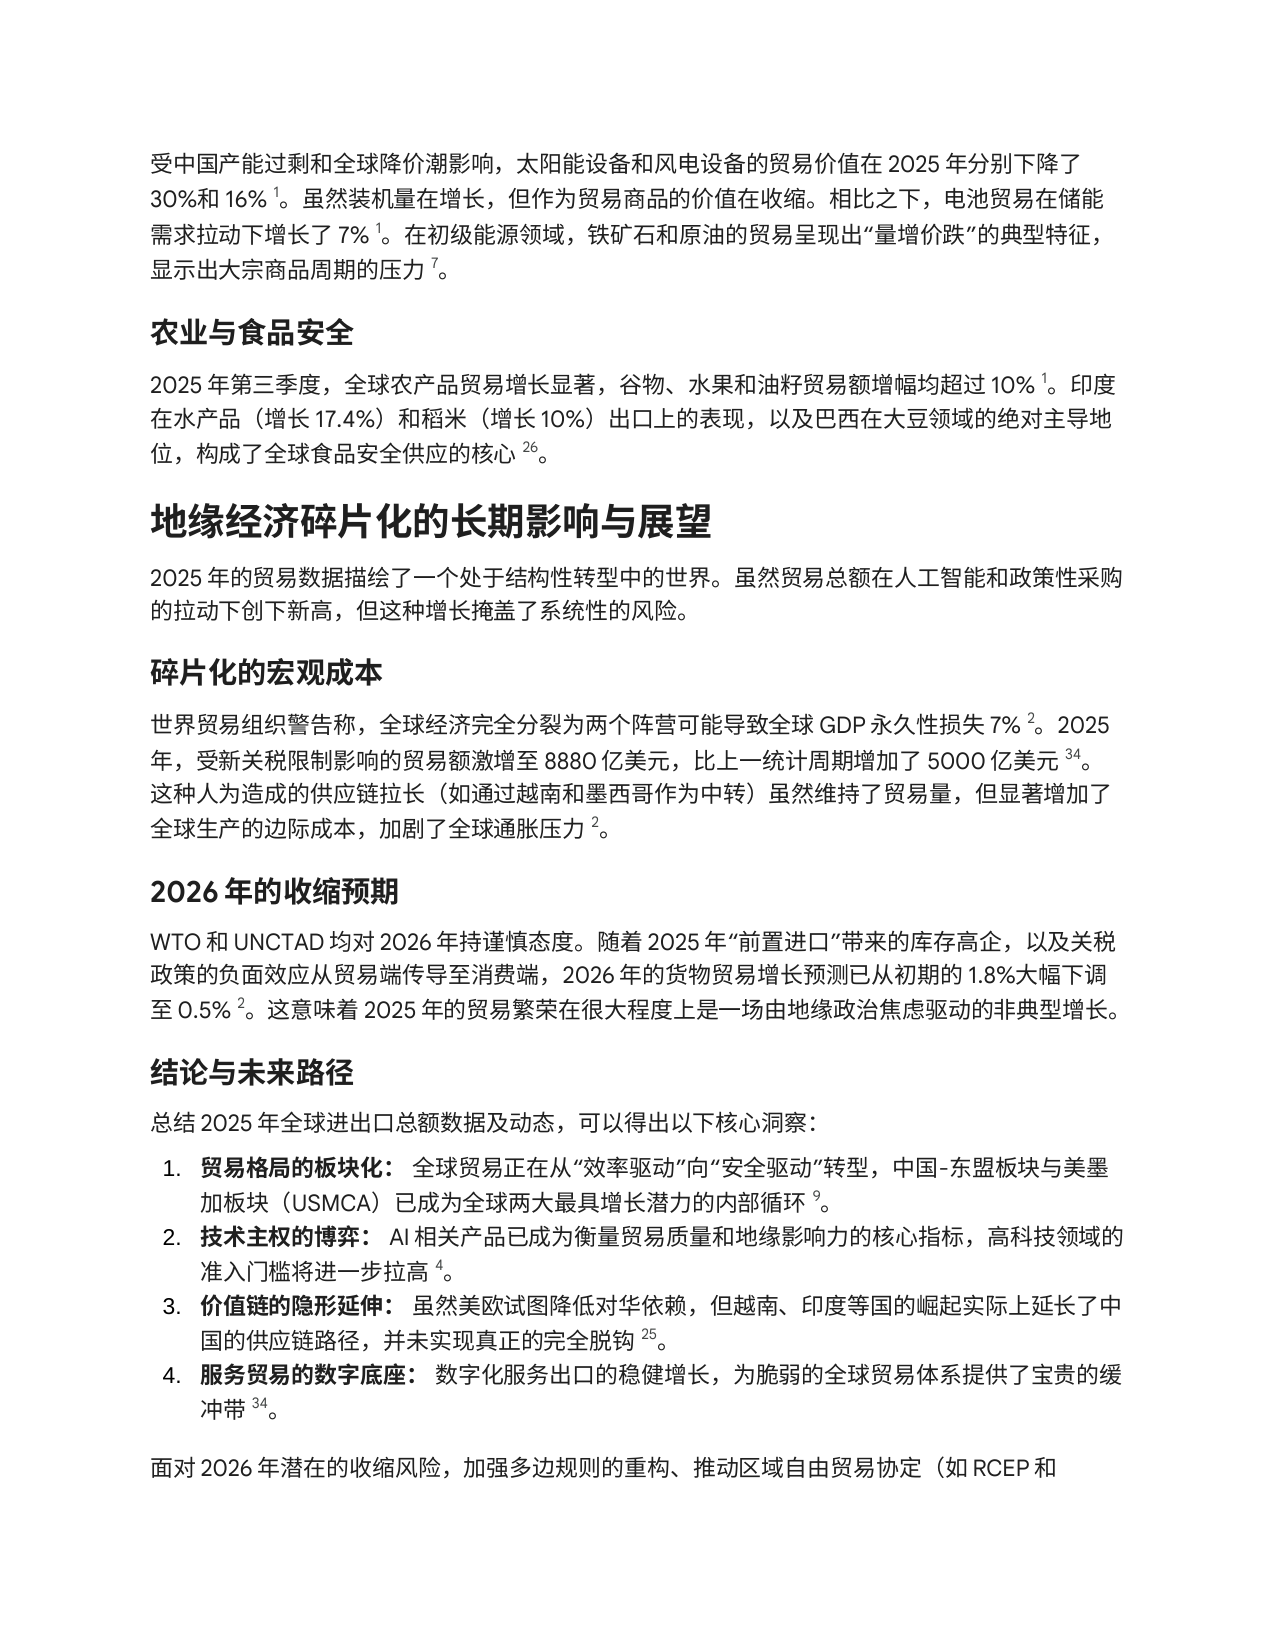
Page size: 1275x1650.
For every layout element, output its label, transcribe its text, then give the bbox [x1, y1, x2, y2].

list 服务贸易的数字底座： 数字化服务出口的稳健增长，为脆弱的全球贸易体系提供了宝贵的缓冲带 34。 [162, 1361, 1125, 1425]
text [150, 1455, 1125, 1483]
text 受中国产能过剩和全球降价潮影响，太阳能设备和风电设备的贸易价值在2025年分别下降了30%和16% 1。虽然装机量在增长，但作为贸易商品的价值在收缩。相比之下，电池贸易在储能需求拉动下增长了7% 1。在初级能源领域，铁矿石和原油的贸易呈现出“量增价跌”的典型特征，显示出大宗商品周期的压力 7。 [150, 150, 1125, 286]
subtitle 碎片化的宏观成本 [150, 655, 1125, 692]
text 2025年的贸易数据描绘了一个处于结构性转型中的世界。虽然贸易总额在人工智能和政策性采购的拉动下创下新高，但这种增长掩盖了系统性的风险。 [150, 565, 1125, 626]
text 总结2025年全球进出口总额数据及动态，可以得出以下核心洞察： [150, 1109, 1125, 1138]
list 技术主权的博弈： AI相关产品已成为衡量贸易质量和地缘影响力的核心指标，高科技领域的准入门槛将进一步拉高 4。 [162, 1223, 1125, 1288]
subtitle 2026年的收缩预期 [150, 874, 1125, 911]
subtitle 结论与未来路径 [150, 1055, 1125, 1091]
subtitle 地缘经济碎片化的长期影响与展望 [150, 499, 1125, 546]
list 贸易格局的板块化： 全球贸易正在从“效率驱动”向“安全驱动”转型，中国-东盟板块与美墨加板块（USMCA）已成为全球两大最具增长潜力的内部循环 9。 [162, 1154, 1125, 1219]
list 价值链的隐形延伸： 虽然美欧试图降低对华依赖，但越南、印度等国的崛起实际上延长了中国的供应链路径，并未实现真正的完全脱钩 25。 [162, 1292, 1125, 1356]
subtitle 农业与食品安全 [150, 315, 1125, 352]
text WTO和UNCTAD均对2026年持谨慎态度。随着2025年“前置进口”带来的库存高企，以及关税政策的负面效应从贸易端传导至消费端，2026年的货物贸易增长预测已从初期的1.8%大幅下调至0.5% 2。这意味着2025年的贸易繁荣在很大程度上是一场由地缘政治焦虑驱动的非典型增长。 [150, 928, 1125, 1026]
text 2025年第三季度，全球农产品贸易增长显著，谷物、水果和油籽贸易额增幅均超过10% 1。印度在水产品（增长17.4%）和稻米（增长10%）出口上的表现，以及巴西在大豆领域的绝对主导地位，构成了全球食品安全供应的核心 26。 [150, 369, 1125, 469]
text 世界贸易组织警告称，全球经济完全分裂为两个阵营可能导致全球GDP永久性损失7% 2。2025年，受新关税限制影响的贸易额激增至8880亿美元，比上一统计周期增加了5000亿美元 34。这种人为造成的供应链拉长（如通过越南和墨西哥作为中转）虽然维持了贸易量，但显著增加了全球生产的边际成本，加剧了全球通胀压力 2。 [150, 709, 1125, 845]
